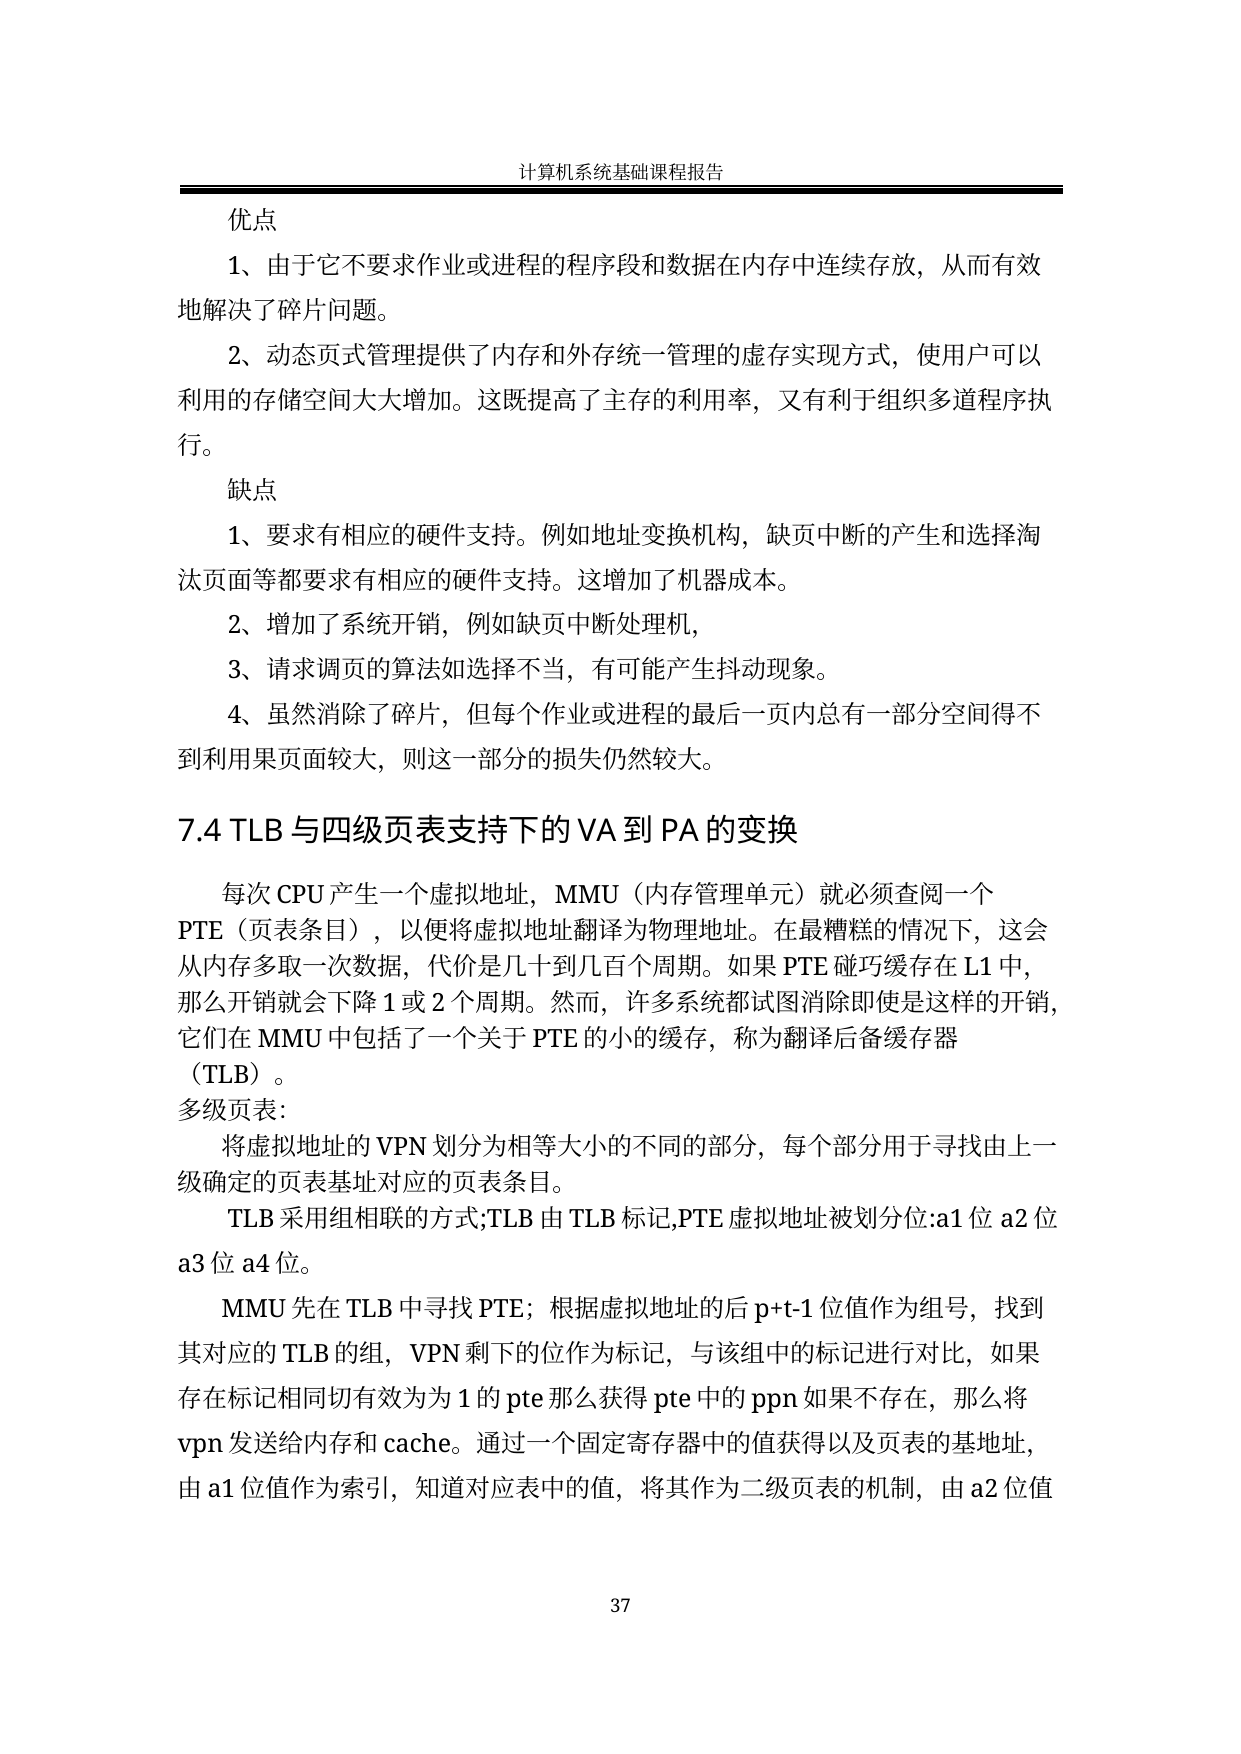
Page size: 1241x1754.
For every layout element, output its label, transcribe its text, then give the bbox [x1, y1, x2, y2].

text 优点 [177, 201, 1063, 237]
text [177, 1289, 1063, 1505]
text TLB采用组相联的方式;TLB由TLB标记,PTE虚拟地址被划分位:a1位 a2位 a3位 a4位。 [177, 1199, 1063, 1280]
text 1、要求有相应的硬件支持。例如地址变换机构，缺页中断的产生和选择淘汰页面等都要求有相应的硬件支持。这增加了机器成本。 [177, 515, 1063, 596]
text 缺点 [177, 470, 1063, 506]
text 将虚拟地址的VPN划分为相等大小的不同的部分，每个部分用于寻找由上一级确定的页表基址对应的页表条目。 [177, 1127, 1063, 1199]
text 1、由于它不要求作业或进程的程序段和数据在内存中连续存放，从而有效地解决了碎片问题。 [177, 246, 1063, 327]
text 4、虽然消除了碎片，但每个作业或进程的最后一页内总有一部分空间得不到利用果页面较大，则这一部分的损失仍然较大。 [177, 695, 1063, 776]
subtitle 7.4 TLB与四级页表支持下的VA到PA的变换 [177, 810, 1063, 850]
text 3、请求调页的算法如选择不当，有可能产生抖动现象。 [177, 650, 1063, 686]
text 多级页表： [177, 1091, 1063, 1127]
text 2、增加了系统开销，例如缺页中断处理机， [177, 605, 1063, 641]
text 每次CPU产生一个虚拟地址，MMU（内存管理单元）就必须查阅一个PTE（页表条目），以便将虚拟地址翻译为物理地址。在最糟糕的情况下，这会从内存多取一次数据，代价是几十到几百个周期。如果PTE碰巧缓存在L1中，那么开销就会下降1或2个周期。然而，许多系统都试图消除即使是这样的开销，它们在MMU中包括了一个关于PTE的小的缓存，称为翻译后备缓存器（TLB）。 [177, 875, 1063, 1091]
text 2、动态页式管理提供了内存和外存统一管理的虚存实现方式，使用户可以利用的存储空间大大增加。这既提高了主存的利用率，又有利于组织多道程序执行。 [177, 336, 1063, 461]
